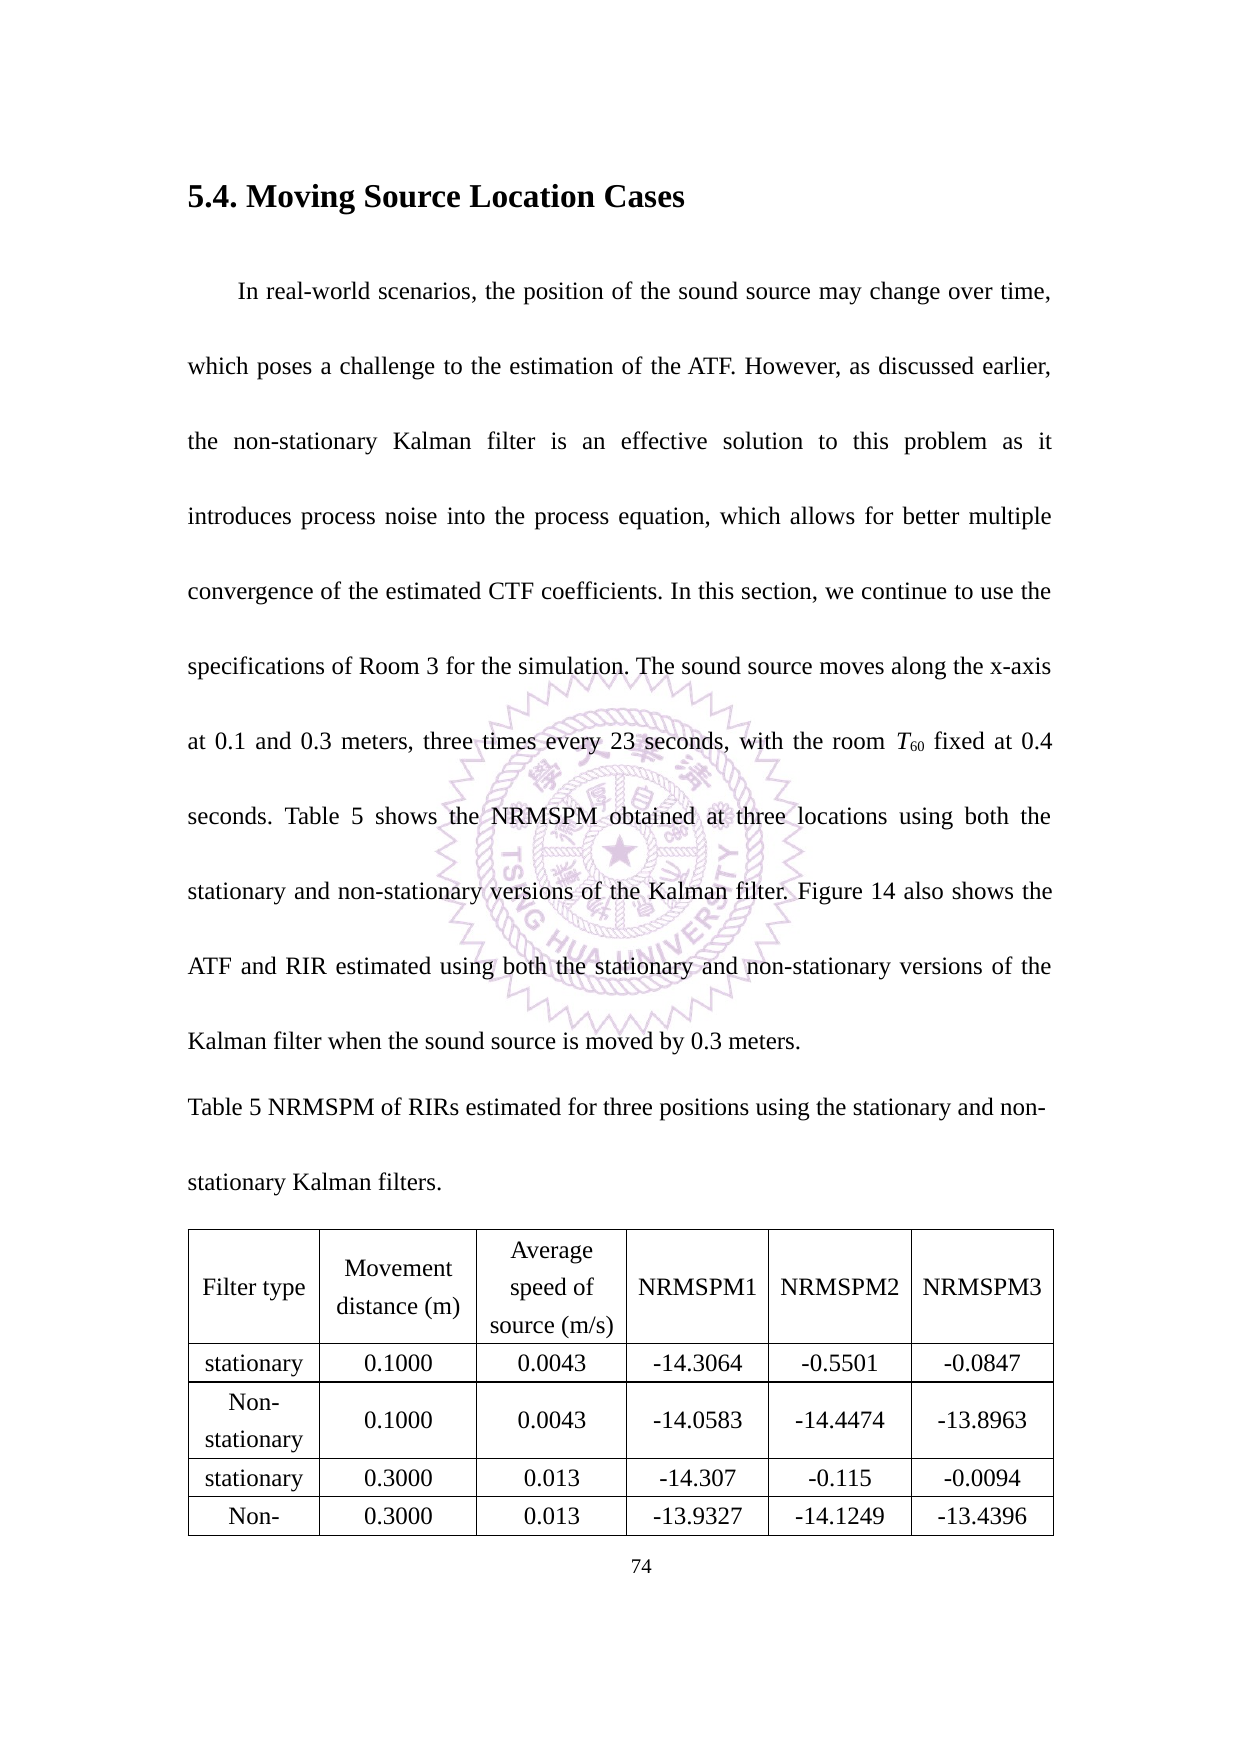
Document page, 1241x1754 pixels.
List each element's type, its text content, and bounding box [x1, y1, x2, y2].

table_header NRMSPM3 [912, 1230, 1053, 1343]
text In real-world scenarios, the position of the sound source may change over time, which poses a challenge to the estimation of the ATF. However, as discussed earlier, the non-stationary Kalman filter is an effective solution to this problem as it introduces process noise into the process equation, which allows for better multiple convergence of the estimated CTF coefficients. In this section, we continue to use the specifications of Room 3 for the simulation. The sound source moves along the x-axis at 0.1 and 0.3 meters, three times every 23 seconds, with the room T60 fixed at 0.4 seconds. Table 5 shows the NRMSPM obtained at three locations using both the stationary and non-stationary versions of the Kalman filter. Figure 14 also shows the ATF and RIR estimated using both the stationary and non-stationary versions of the Kalman filter when the sound source is moved by 0.3 meters. [187, 272, 1053, 1059]
table_cell 0.3000 [320, 1459, 476, 1496]
table_cell -14.4474 [769, 1383, 911, 1457]
table_cell 0.1000 [320, 1383, 476, 1457]
table_cell -14.1249 [769, 1497, 911, 1534]
table_cell Non-stationary [189, 1383, 319, 1457]
table_cell Non-stationary [189, 1497, 319, 1534]
table_header NRMSPM2 [769, 1230, 911, 1343]
table_cell -0.115 [769, 1459, 911, 1496]
table_header NRMSPM1 [627, 1230, 768, 1343]
table_cell -14.307 [627, 1459, 768, 1496]
table_cell -14.3064 [627, 1344, 768, 1381]
text 5.4. Moving Source Location Cases [187, 158, 1053, 233]
table_cell 0.3000 [320, 1497, 476, 1534]
table_header Average speed of source (m/s) [477, 1230, 626, 1343]
table_cell stationary [189, 1459, 319, 1496]
table_cell -14.0583 [627, 1383, 768, 1457]
table_cell 0.0043 [477, 1383, 626, 1457]
table_cell 0.013 [477, 1459, 626, 1496]
table_cell 0.1000 [320, 1344, 476, 1381]
table_cell -13.8963 [912, 1383, 1053, 1457]
table_cell -13.9327 [627, 1497, 768, 1534]
table_cell -0.0094 [912, 1459, 1053, 1496]
text Table 5 NRMSPM of RIRs estimated for three positions using the stationary and non-stationary Kalman filters. [187, 1088, 1053, 1201]
table_cell 0.0043 [477, 1344, 626, 1381]
table_cell stationary [189, 1344, 319, 1381]
table_cell -13.4396 [912, 1497, 1053, 1534]
table_header Movement distance (m) [320, 1230, 476, 1343]
table_cell -0.5501 [769, 1344, 911, 1381]
table_cell 0.013 [477, 1497, 626, 1534]
table_header Filter type [189, 1230, 319, 1343]
table_cell -0.0847 [912, 1344, 1053, 1381]
